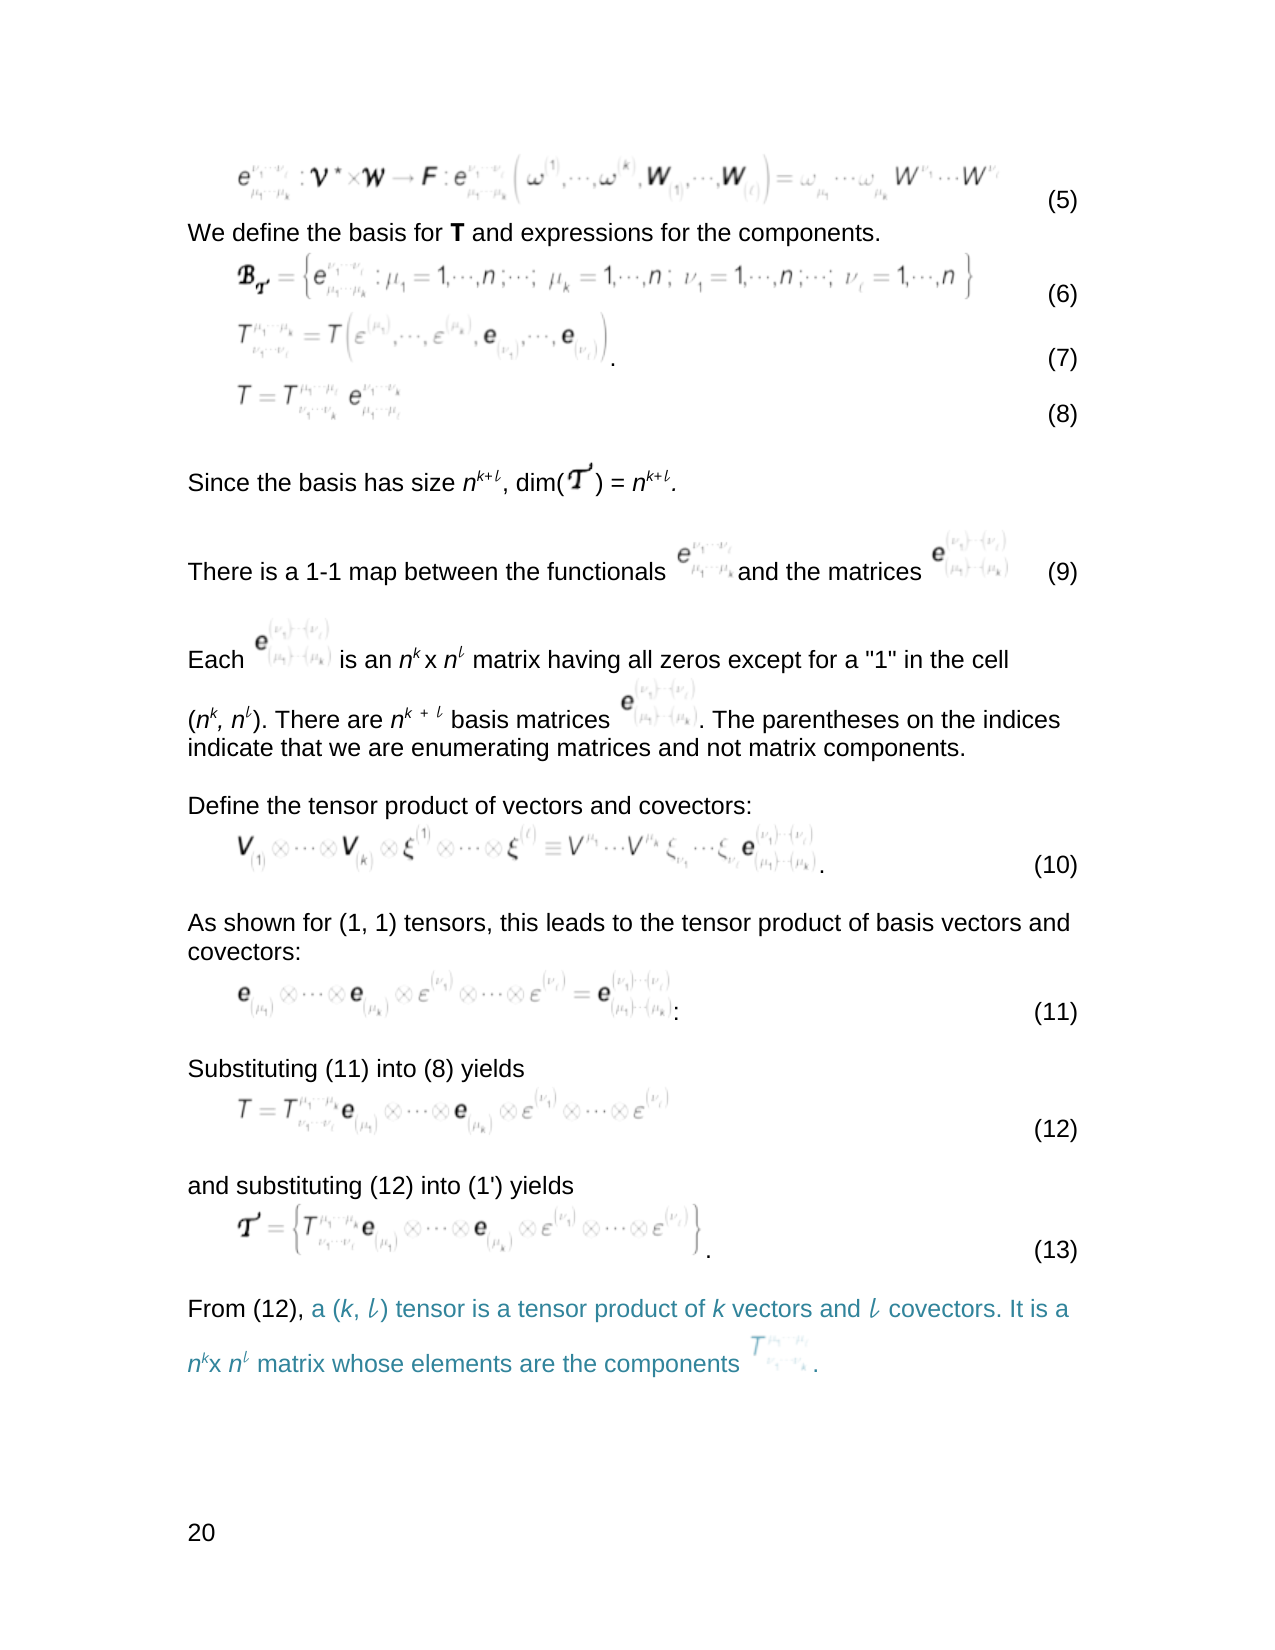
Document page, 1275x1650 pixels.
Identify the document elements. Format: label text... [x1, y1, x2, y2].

text . (10) [187, 819, 1087, 879]
text (8) [187, 372, 1087, 427]
text Each is an nk x n𝓁 matrix having all zeros except for a "1" in the cell (nk, n𝓁). There are nk + 𝓁 basis matrices . The parentheses on the indices indicate that we are enumerating matrices and not matrix components. [187, 614, 1087, 762]
text . (13) [187, 1200, 1087, 1264]
text Since the basis has size nk+ 𝓁, dim() = nk+ 𝓁. [187, 456, 1087, 497]
text : (11) [187, 966, 1087, 1025]
text (6) [187, 248, 1087, 308]
text As shown for (1, 1) tensors, this leads to the tensor product of basis vectors and covectors: [187, 908, 1087, 966]
text Substituting (11) into (8) yields [187, 1054, 1087, 1083]
text Define the tensor product of vectors and covectors: [187, 791, 1087, 819]
text We define the basis for T and expressions for the components. [187, 214, 1087, 248]
text . (7) [187, 308, 1087, 372]
text From (12), a (k, 𝓁) tensor is a tensor product of k vectors and 𝓁 covectors. It is a nkx n𝓁 matrix whose elements are the components . [187, 1293, 1087, 1378]
text (12) [187, 1083, 1087, 1142]
text There is a 1-1 map between the functionals and the matrices (9) [187, 526, 1087, 585]
text and substituting (12) into (1') yields [187, 1171, 1087, 1200]
text (5) [187, 150, 1087, 214]
